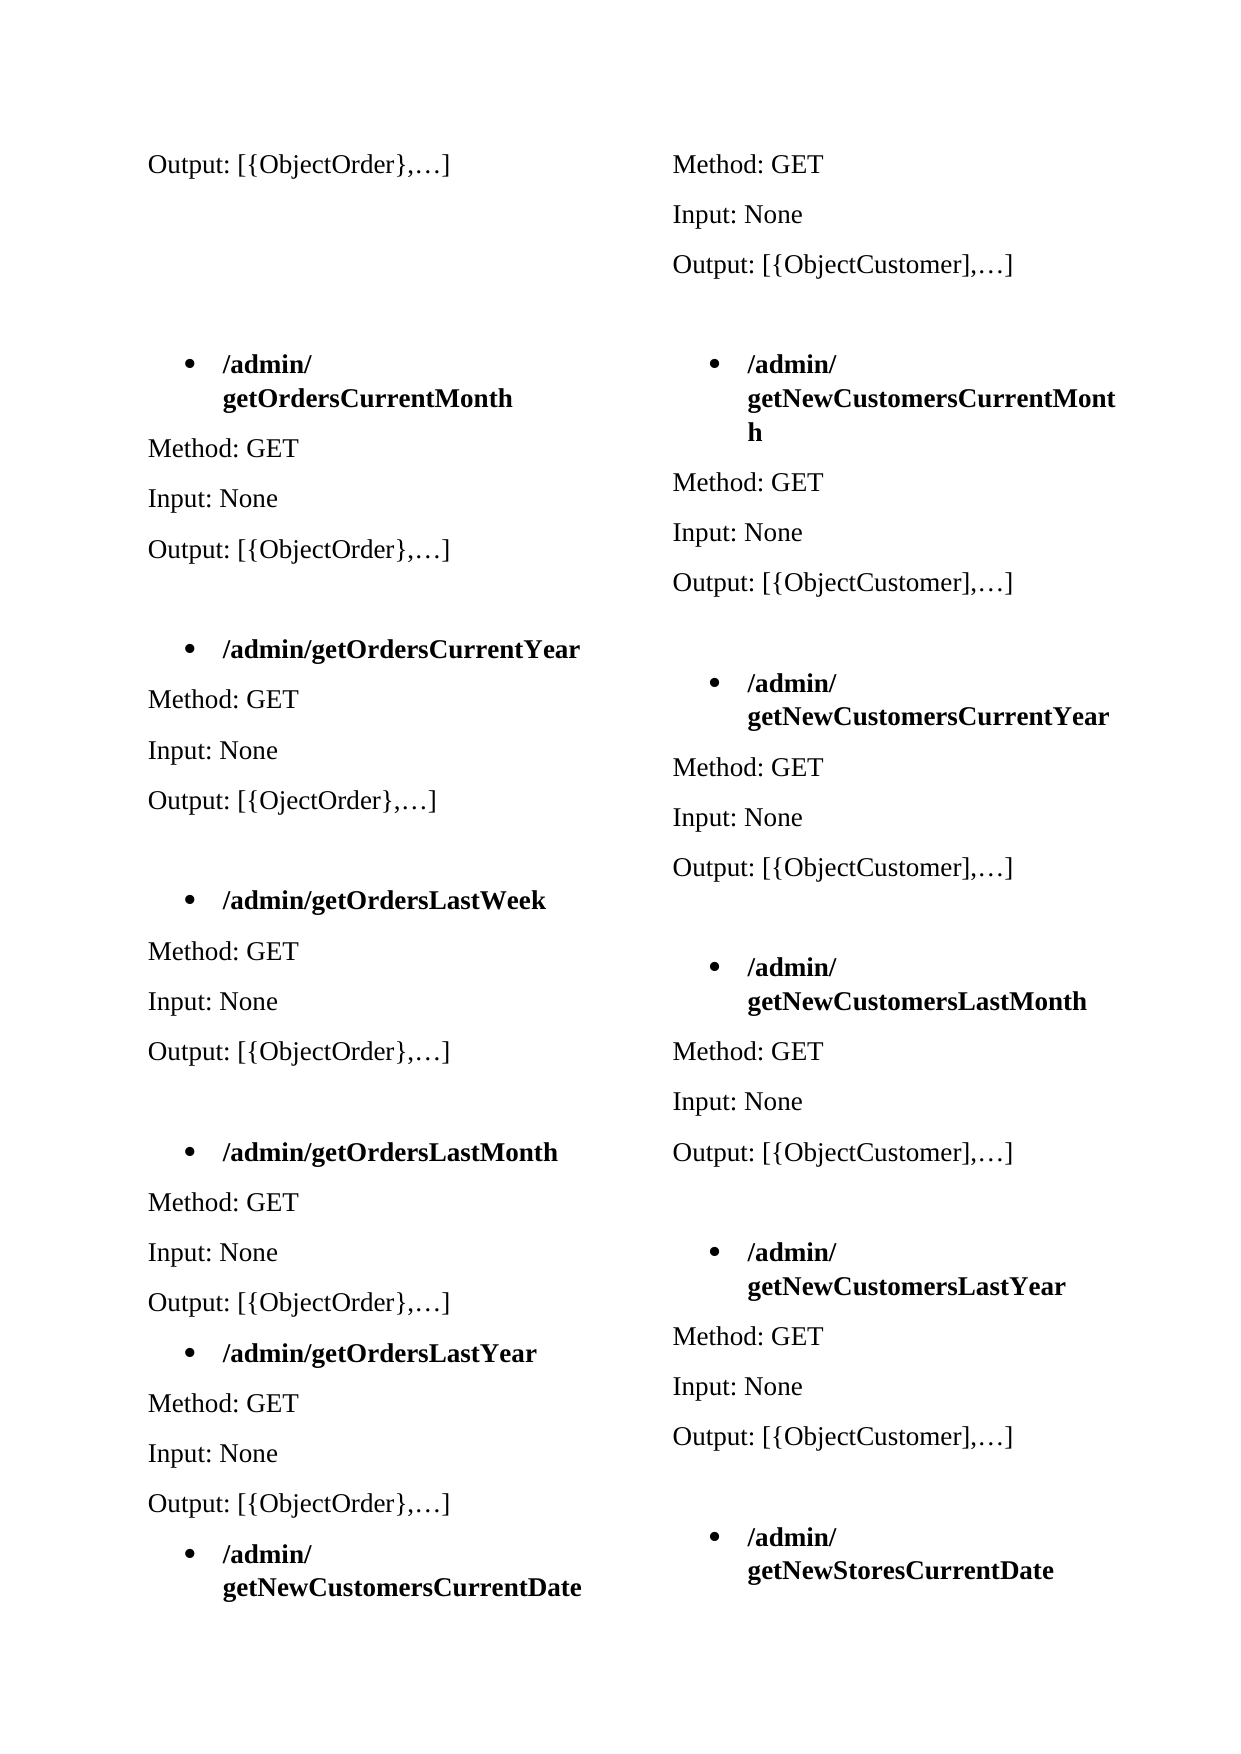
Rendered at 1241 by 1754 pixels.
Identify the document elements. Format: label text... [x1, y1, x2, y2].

text Output: [{ObjectOrder},…] [148, 1035, 597, 1066]
text Method: GET [672, 466, 1122, 497]
list /admin/getNewCustomersLastYear [710, 1236, 1122, 1301]
list /admin/getOrdersLastMonth [185, 1136, 597, 1167]
text Input: None [672, 516, 1122, 547]
text Output: [{ObjectOrder},…] [148, 148, 597, 179]
list /admin/getNewCustomersLastMonth [710, 951, 1122, 1016]
text Method: GET [148, 1387, 597, 1418]
text Method: GET [148, 432, 597, 463]
list /admin/getOrdersLastWeek [185, 884, 597, 916]
text Input: None [672, 801, 1122, 832]
list /admin/getOrdersLastYear [185, 1337, 597, 1368]
text Method: GET [148, 1186, 597, 1217]
list /admin/getNewCustomersCurrentYear [710, 667, 1122, 732]
list /admin/getNewStoresCurrentDate [710, 1521, 1122, 1586]
text Input: None [148, 1437, 597, 1468]
text Input: None [672, 1086, 1122, 1117]
text Input: None [148, 734, 597, 765]
text Method: GET [672, 751, 1122, 782]
text Method: GET [672, 1035, 1122, 1066]
text Output: [{OjectOrder},…] [148, 784, 597, 815]
list /admin/getOrdersCurrentMonth [185, 348, 597, 413]
list /admin/getNewCustomersCurrentMonth [710, 348, 1122, 447]
list /admin/getOrdersCurrentYear [185, 633, 597, 664]
text Method: GET [148, 684, 597, 715]
text Output: [{ObjectOrder},…] [148, 1287, 597, 1318]
text Input: None [148, 1236, 597, 1267]
text Output: [{ObjectCustomer],…] [672, 566, 1122, 597]
list /admin/getNewCustomersCurrentDate [185, 1538, 597, 1603]
text Output: [{ObjectCustomer],…] [672, 1136, 1122, 1167]
text Output: [{ObjectCustomer],…] [672, 1420, 1122, 1452]
text Output: [{ObjectOrder},…] [148, 533, 597, 564]
text Input: None [148, 985, 597, 1016]
text Output: [{ObjectCustomer],…] [672, 248, 1122, 279]
text Output: [{ObjectCustomer],…] [672, 851, 1122, 882]
text Output: [{ObjectOrder},…] [148, 1488, 597, 1519]
text Input: None [148, 483, 597, 514]
text Method: GET [148, 935, 597, 966]
text Method: GET [672, 148, 1122, 179]
text Method: GET [672, 1320, 1122, 1351]
text Input: None [672, 198, 1122, 229]
text Input: None [672, 1370, 1122, 1401]
